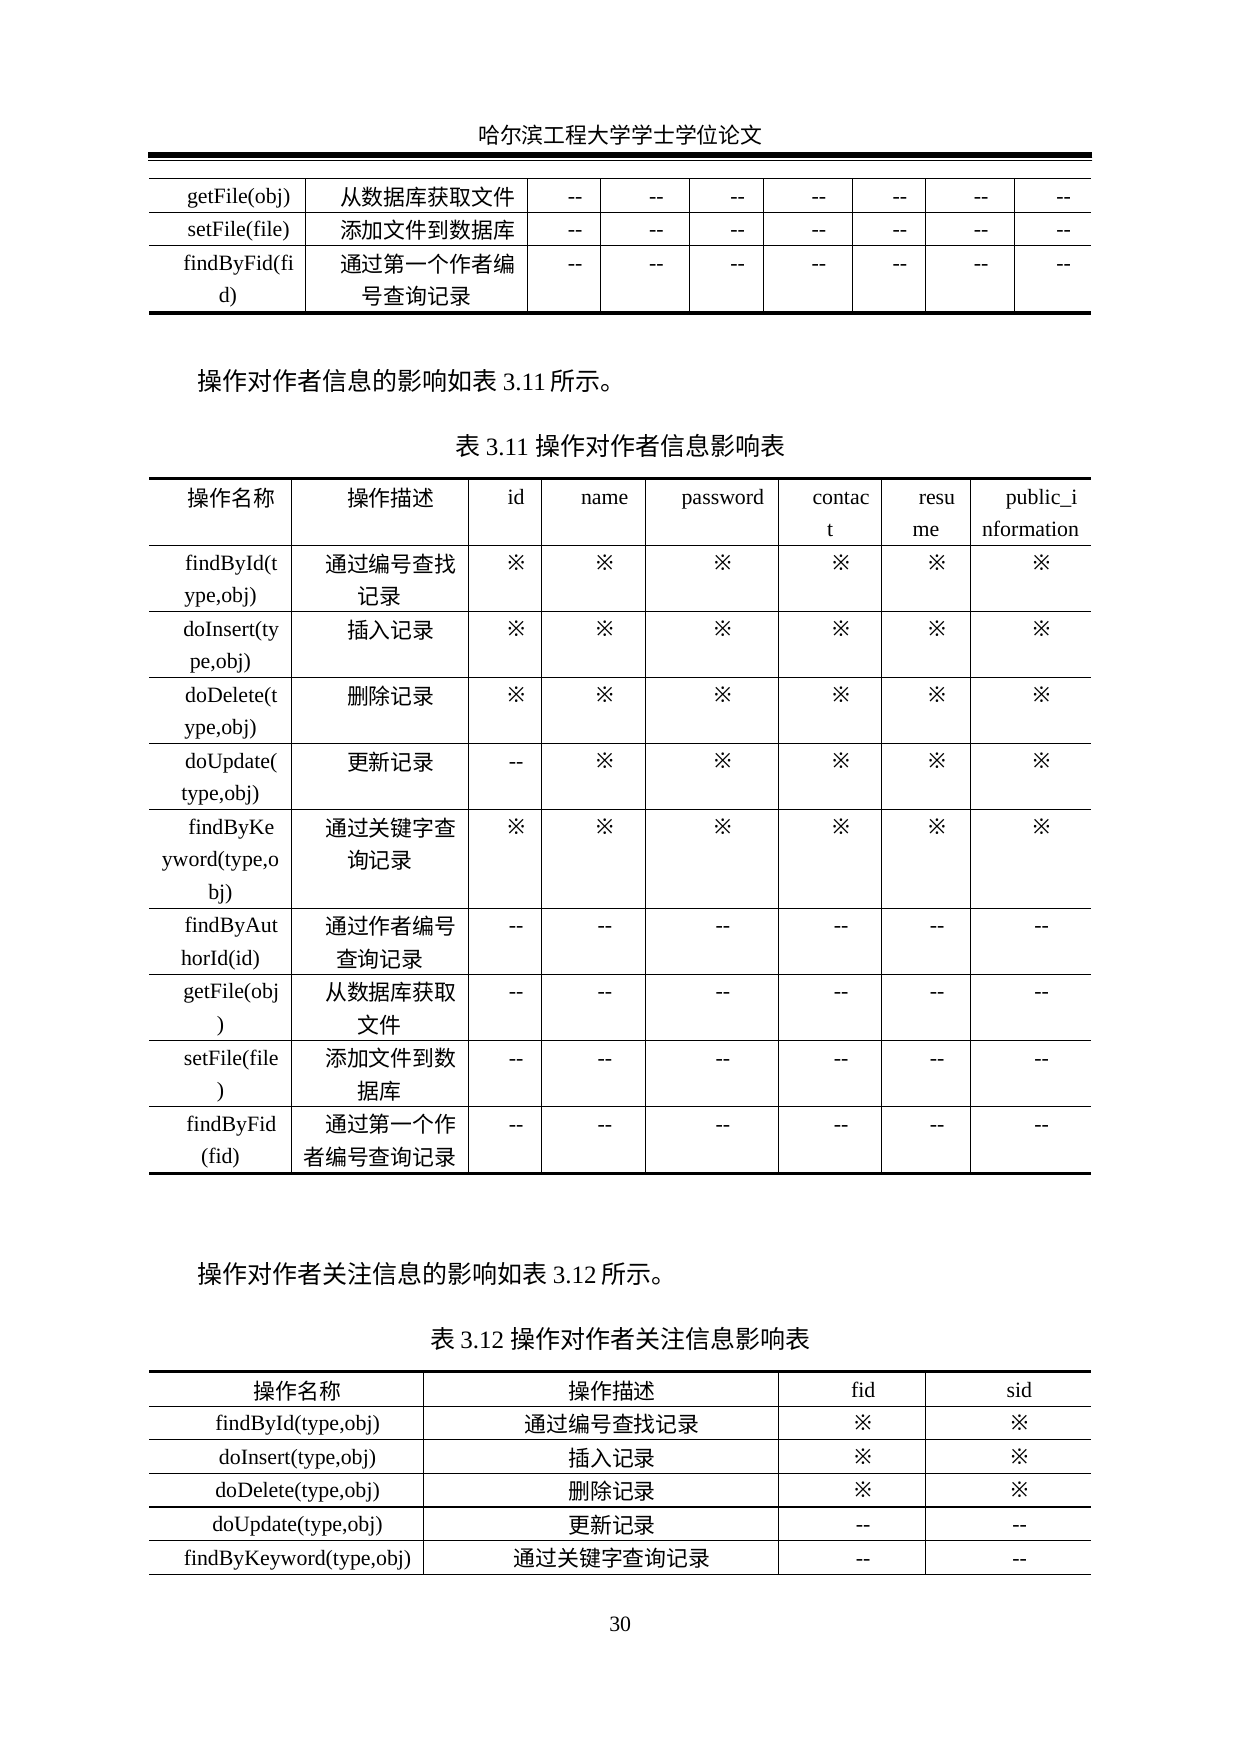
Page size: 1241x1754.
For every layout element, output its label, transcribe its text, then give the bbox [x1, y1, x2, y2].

table_cell -- [971, 909, 1091, 974]
table_cell setFile(file) [149, 213, 305, 245]
table_cell -- [646, 1107, 778, 1172]
table_cell ※ [971, 810, 1091, 908]
table_cell -- [779, 1041, 881, 1106]
table_cell -- [764, 213, 852, 245]
table_cell findByFid(fid) [149, 246, 305, 311]
table_cell 通过关键字查询记录 [292, 810, 468, 908]
table_cell 更新记录 [424, 1508, 778, 1540]
text 表3.12 操作对作者关注信息影响表 [148, 1305, 1092, 1370]
table_cell findByKeyword(type,obj) [149, 810, 291, 908]
table_cell setFile(file) [149, 1041, 291, 1106]
table_cell -- [882, 1107, 970, 1172]
table_cell -- [926, 1541, 1091, 1573]
table_cell doUpdate(type,obj) [149, 1508, 423, 1540]
table_cell ※ [469, 810, 541, 908]
table_cell -- [469, 1107, 541, 1172]
table_cell ※ [779, 546, 881, 611]
table_cell 插入记录 [424, 1440, 778, 1473]
table_cell -- [882, 909, 970, 974]
table_header 操作名称 [149, 480, 291, 545]
table_cell -- [542, 1107, 645, 1172]
table_header name [542, 480, 645, 545]
text 表3.11 操作对作者信息影响表 [148, 412, 1092, 477]
table_cell ※ [882, 744, 970, 809]
table_header password [646, 480, 778, 545]
table_cell doDelete(type,obj) [149, 1474, 423, 1506]
table_cell 添加文件到数据库 [292, 1041, 468, 1106]
table_cell -- [528, 179, 600, 212]
table_header 操作名称 [149, 1373, 423, 1406]
table_cell -- [971, 1107, 1091, 1172]
table_cell -- [601, 246, 689, 311]
table_cell ※ [469, 678, 541, 743]
table_cell -- [528, 213, 600, 245]
table_cell -- [690, 246, 763, 311]
table_cell -- [646, 1041, 778, 1106]
table_cell ※ [542, 678, 645, 743]
table_cell -- [469, 975, 541, 1040]
table_cell 通过第一个作者编号查询记录 [292, 1107, 468, 1172]
table_cell ※ [971, 546, 1091, 611]
table_cell ※ [779, 612, 881, 677]
table_cell ※ [542, 744, 645, 809]
table_cell -- [469, 909, 541, 974]
table_cell -- [1015, 246, 1091, 311]
table_cell -- [926, 246, 1014, 311]
table_cell ※ [779, 1474, 925, 1506]
table_cell doDelete(type,obj) [149, 678, 291, 743]
table_cell -- [926, 213, 1014, 245]
table_cell -- [853, 179, 925, 212]
table_cell 从数据库获取文件 [292, 975, 468, 1040]
table_cell 通过作者编号查询记录 [292, 909, 468, 974]
text 操作对作者信息的影响如表3.11所示。 [148, 347, 1092, 412]
table_cell ※ [469, 612, 541, 677]
table_cell findById(type,obj) [149, 546, 291, 611]
table_cell -- [926, 179, 1014, 212]
table_cell doInsert(type,obj) [149, 612, 291, 677]
table_cell ※ [542, 810, 645, 908]
table_cell ※ [926, 1474, 1091, 1506]
table_cell ※ [971, 612, 1091, 677]
table_cell -- [469, 1041, 541, 1106]
table_header sid [926, 1373, 1091, 1406]
table_cell getFile(obj) [149, 179, 305, 212]
table_cell -- [779, 909, 881, 974]
table_cell 通过关键字查询记录 [424, 1541, 778, 1573]
table_cell ※ [882, 810, 970, 908]
table_cell -- [542, 1041, 645, 1106]
table_cell findByKeyword(type,obj) [149, 1541, 423, 1573]
table_cell ※ [882, 678, 970, 743]
table_cell 删除记录 [424, 1474, 778, 1506]
table_cell ※ [542, 546, 645, 611]
table_cell ※ [646, 612, 778, 677]
table_cell -- [646, 975, 778, 1040]
table_cell 从数据库获取文件 [306, 179, 527, 212]
table_cell ※ [646, 678, 778, 743]
table_header id [469, 480, 541, 545]
table_cell ※ [971, 744, 1091, 809]
table_header 操作描述 [424, 1373, 778, 1406]
table_cell -- [853, 213, 925, 245]
table_cell -- [882, 1041, 970, 1106]
table_cell ※ [926, 1440, 1091, 1473]
table_cell ※ [882, 612, 970, 677]
table_header resume [882, 480, 970, 545]
table_cell doInsert(type,obj) [149, 1440, 423, 1473]
table_cell getFile(obj) [149, 975, 291, 1040]
table_cell 通过编号查找记录 [424, 1407, 778, 1439]
table_cell ※ [779, 1407, 925, 1439]
table_cell ※ [779, 678, 881, 743]
table_cell 删除记录 [292, 678, 468, 743]
table_cell -- [779, 1107, 881, 1172]
table_cell -- [690, 213, 763, 245]
table_header 操作描述 [292, 480, 468, 545]
table_cell ※ [971, 678, 1091, 743]
table_cell -- [779, 1541, 925, 1573]
table_cell -- [926, 1508, 1091, 1540]
table_header contact [779, 480, 881, 545]
table_cell -- [528, 246, 600, 311]
table_cell findByAuthorId(id) [149, 909, 291, 974]
table_cell -- [764, 246, 852, 311]
table_cell ※ [926, 1407, 1091, 1439]
table_cell -- [1015, 179, 1091, 212]
text 操作对作者关注信息的影响如表3.12所示。 [148, 1240, 1092, 1305]
table_cell -- [601, 179, 689, 212]
table_cell -- [1015, 213, 1091, 245]
table_cell -- [601, 213, 689, 245]
table_cell 插入记录 [292, 612, 468, 677]
table_cell 通过编号查找记录 [292, 546, 468, 611]
table_cell -- [542, 975, 645, 1040]
table_cell findByFid(fid) [149, 1107, 291, 1172]
table_cell ※ [646, 744, 778, 809]
table_header fid [779, 1373, 925, 1406]
table_cell ※ [646, 810, 778, 908]
table_cell -- [779, 975, 881, 1040]
table_cell -- [971, 975, 1091, 1040]
table_cell 通过第一个作者编号查询记录 [306, 246, 527, 311]
table_cell -- [690, 179, 763, 212]
table_cell ※ [646, 546, 778, 611]
table_cell -- [971, 1041, 1091, 1106]
table_cell -- [882, 975, 970, 1040]
table_cell -- [469, 744, 541, 809]
table_cell -- [542, 909, 645, 974]
table_header public_information [971, 480, 1091, 545]
table_cell -- [853, 246, 925, 311]
table_cell ※ [882, 546, 970, 611]
table_cell ※ [779, 810, 881, 908]
table_cell findById(type,obj) [149, 1407, 423, 1439]
table_cell -- [764, 179, 852, 212]
table_cell ※ [779, 1440, 925, 1473]
table_cell ※ [542, 612, 645, 677]
table_cell -- [779, 1508, 925, 1540]
table_cell doUpdate(type,obj) [149, 744, 291, 809]
table_cell ※ [469, 546, 541, 611]
table_cell 添加文件到数据库 [306, 213, 527, 245]
table_cell ※ [779, 744, 881, 809]
table_cell 更新记录 [292, 744, 468, 809]
table_cell -- [646, 909, 778, 974]
